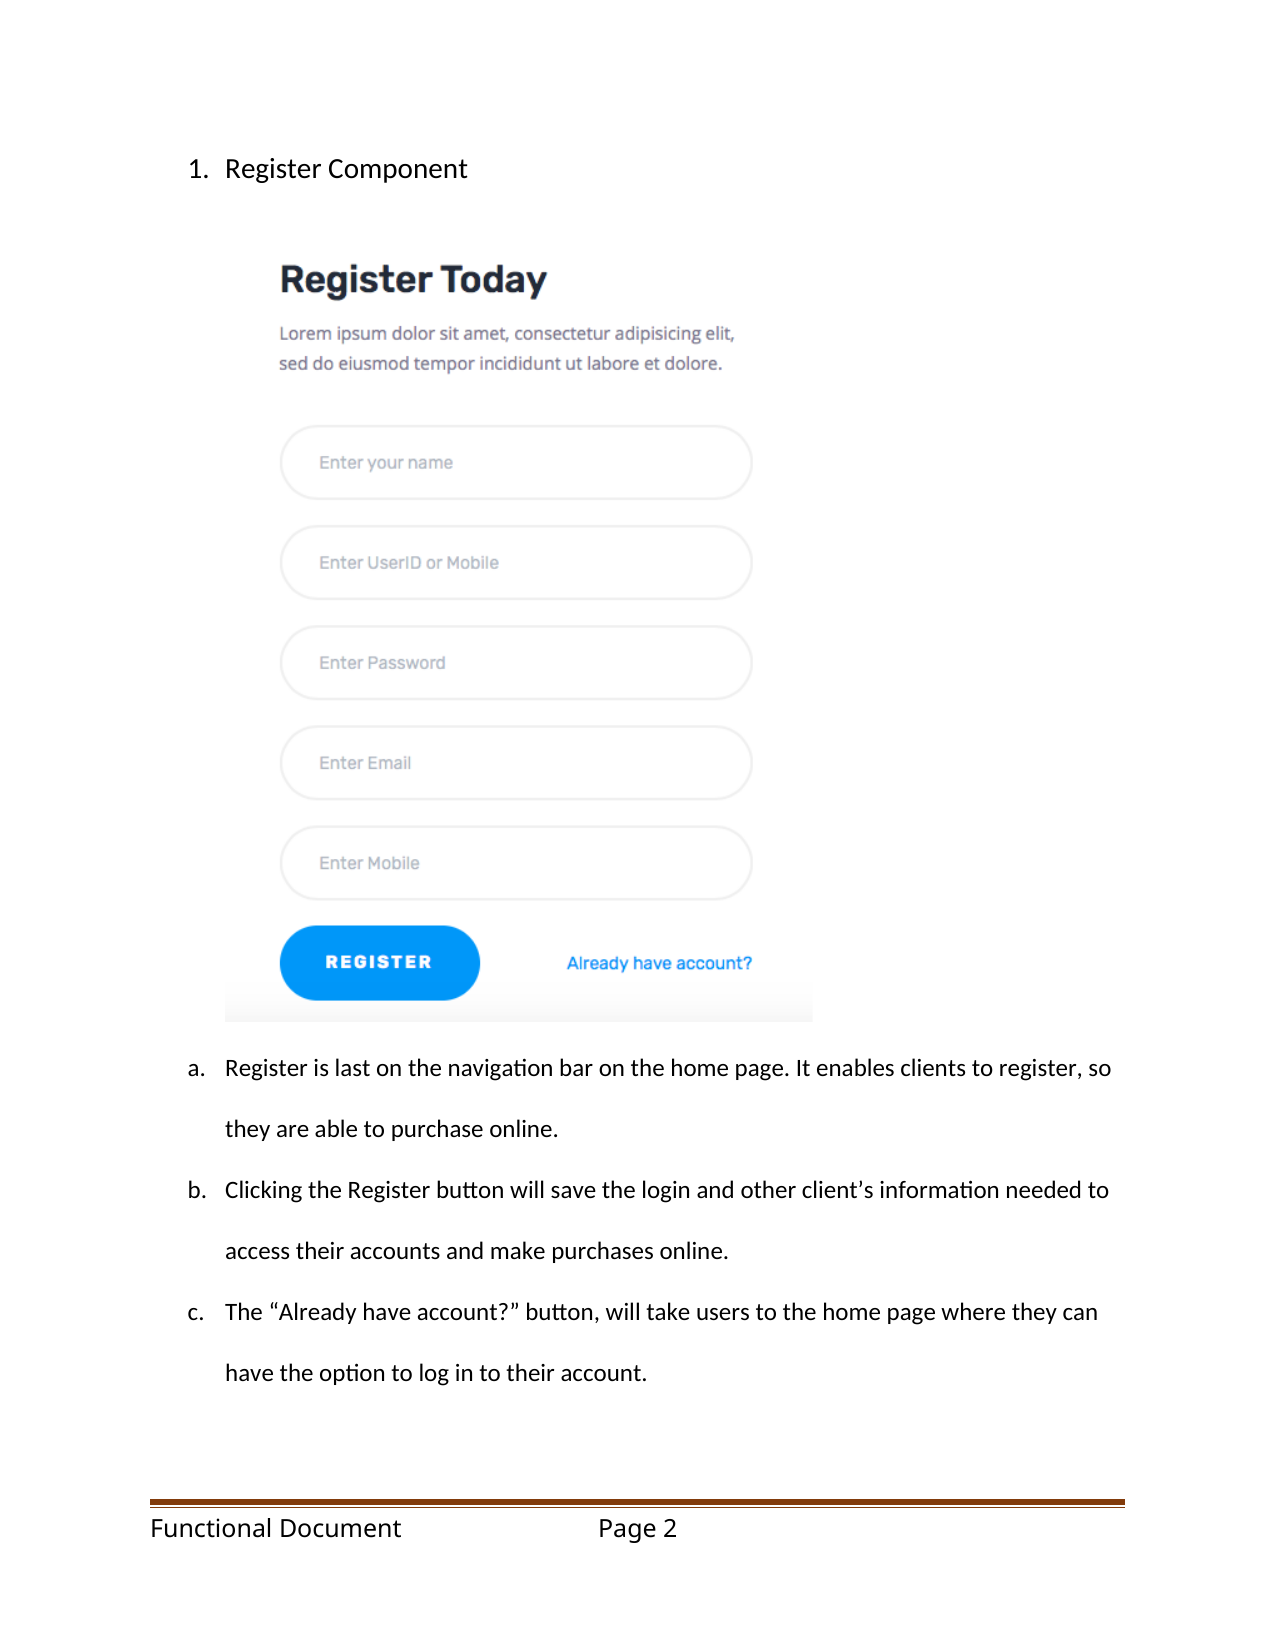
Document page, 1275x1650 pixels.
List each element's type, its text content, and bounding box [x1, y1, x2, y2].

list The “Already have account?” button, will take users to the home page where they can have the option to log in to their account. [187, 1296, 1125, 1387]
list Register Component [187, 150, 1125, 186]
list Register is last on the navigation bar on the home page. It enables clients to register, so they are able to purchase online. [187, 1052, 1125, 1143]
picture [225, 221, 813, 1022]
list Clicking the Register button will save the login and other client’s information needed to access their accounts and make purchases online. [187, 1174, 1125, 1265]
